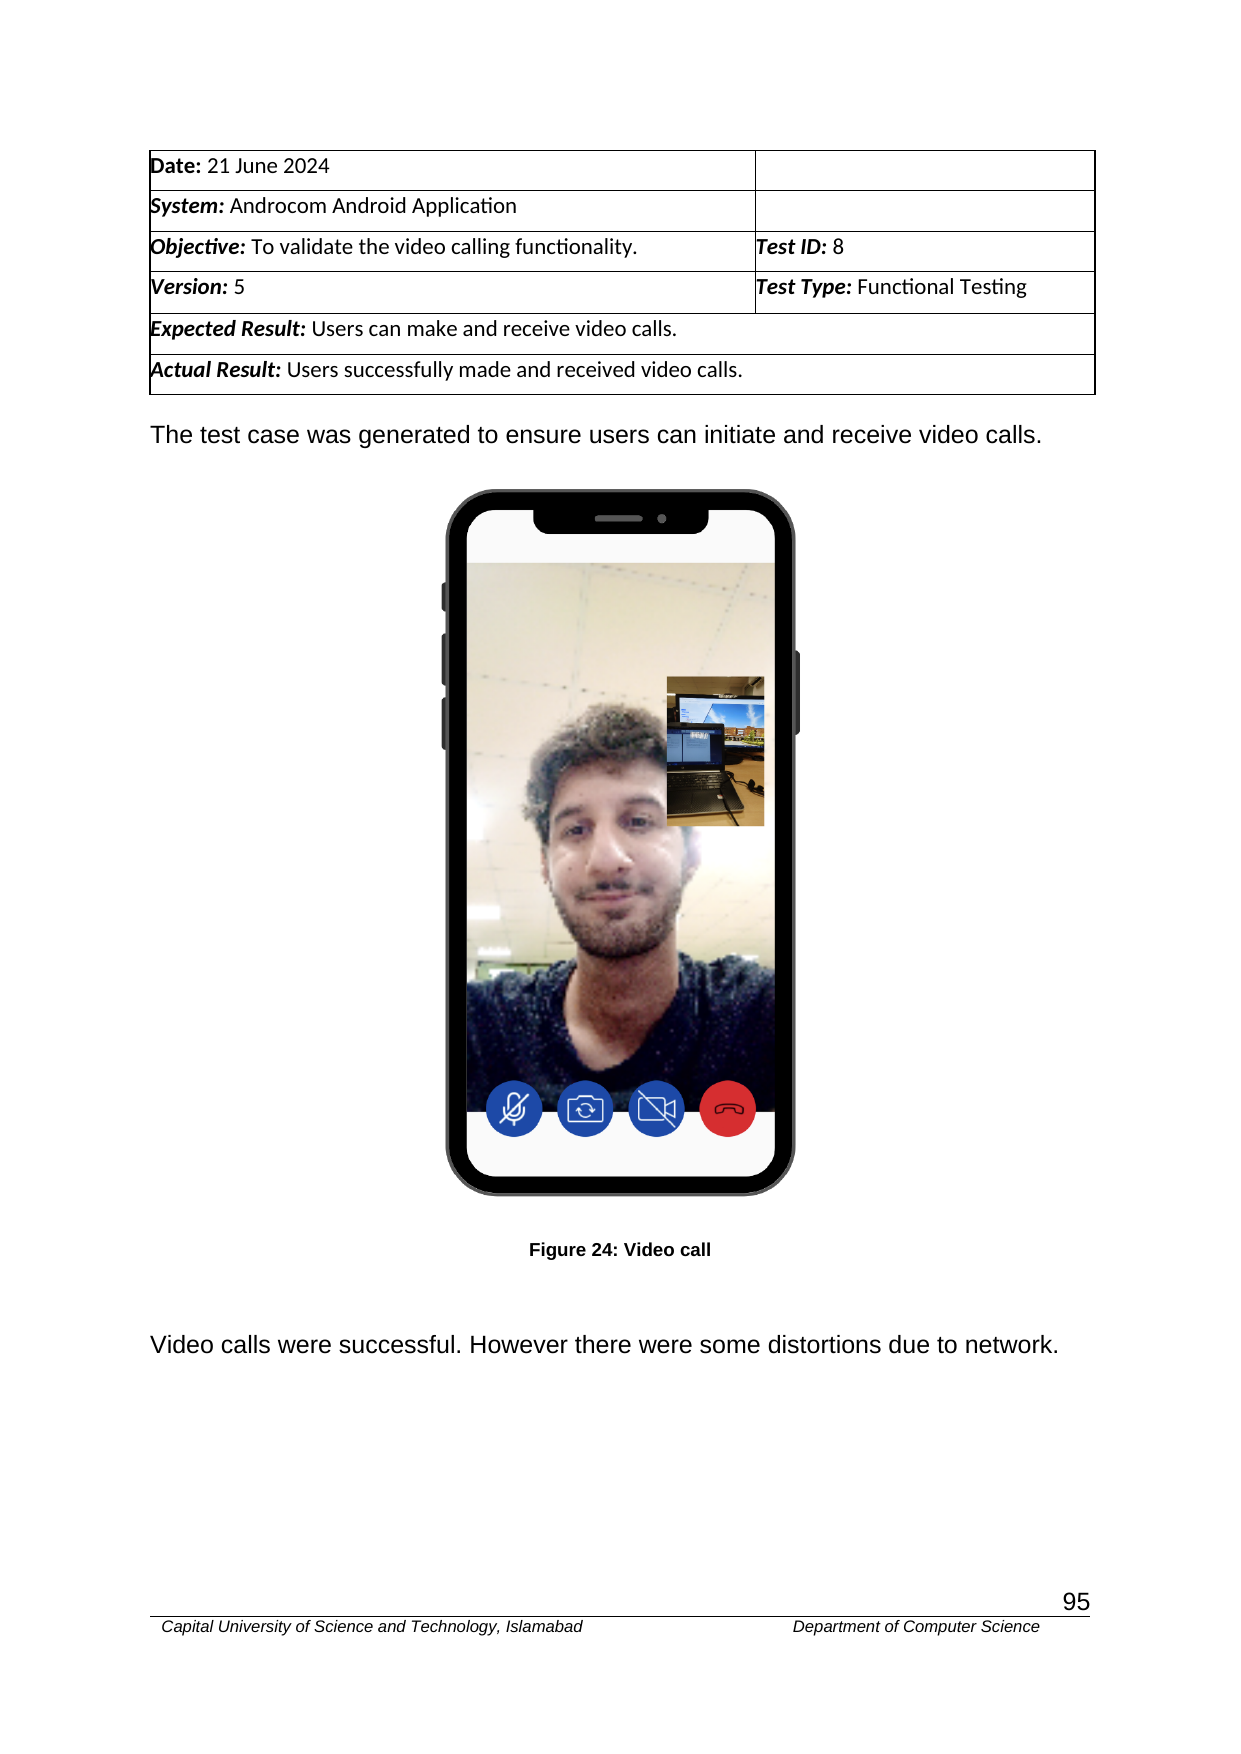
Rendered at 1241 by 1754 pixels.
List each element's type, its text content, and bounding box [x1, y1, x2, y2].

table_cell Test ID: 8 [756, 232, 1094, 271]
table_header [756, 151, 1094, 190]
text Video calls were successful. However there were some distortions due to network. [150, 1330, 1090, 1358]
table_cell Version: 5 [151, 272, 755, 313]
table_cell System: Androcom Android Application [151, 191, 755, 231]
table_cell Actual Result: Users successfully made and received video calls. [151, 355, 1094, 394]
table_cell Test Type: Functional Testing [756, 272, 1094, 313]
table_cell [756, 191, 1094, 231]
table_cell Expected Result: Users can make and receive video calls. [151, 314, 1094, 354]
table_cell Objective: To validate the video calling functionality. [151, 232, 755, 271]
text The test case was generated to ensure users can initiate and receive video calls. [150, 420, 1090, 449]
table_header Date: 21 June 2024 [151, 151, 755, 190]
picture [413, 474, 828, 1211]
